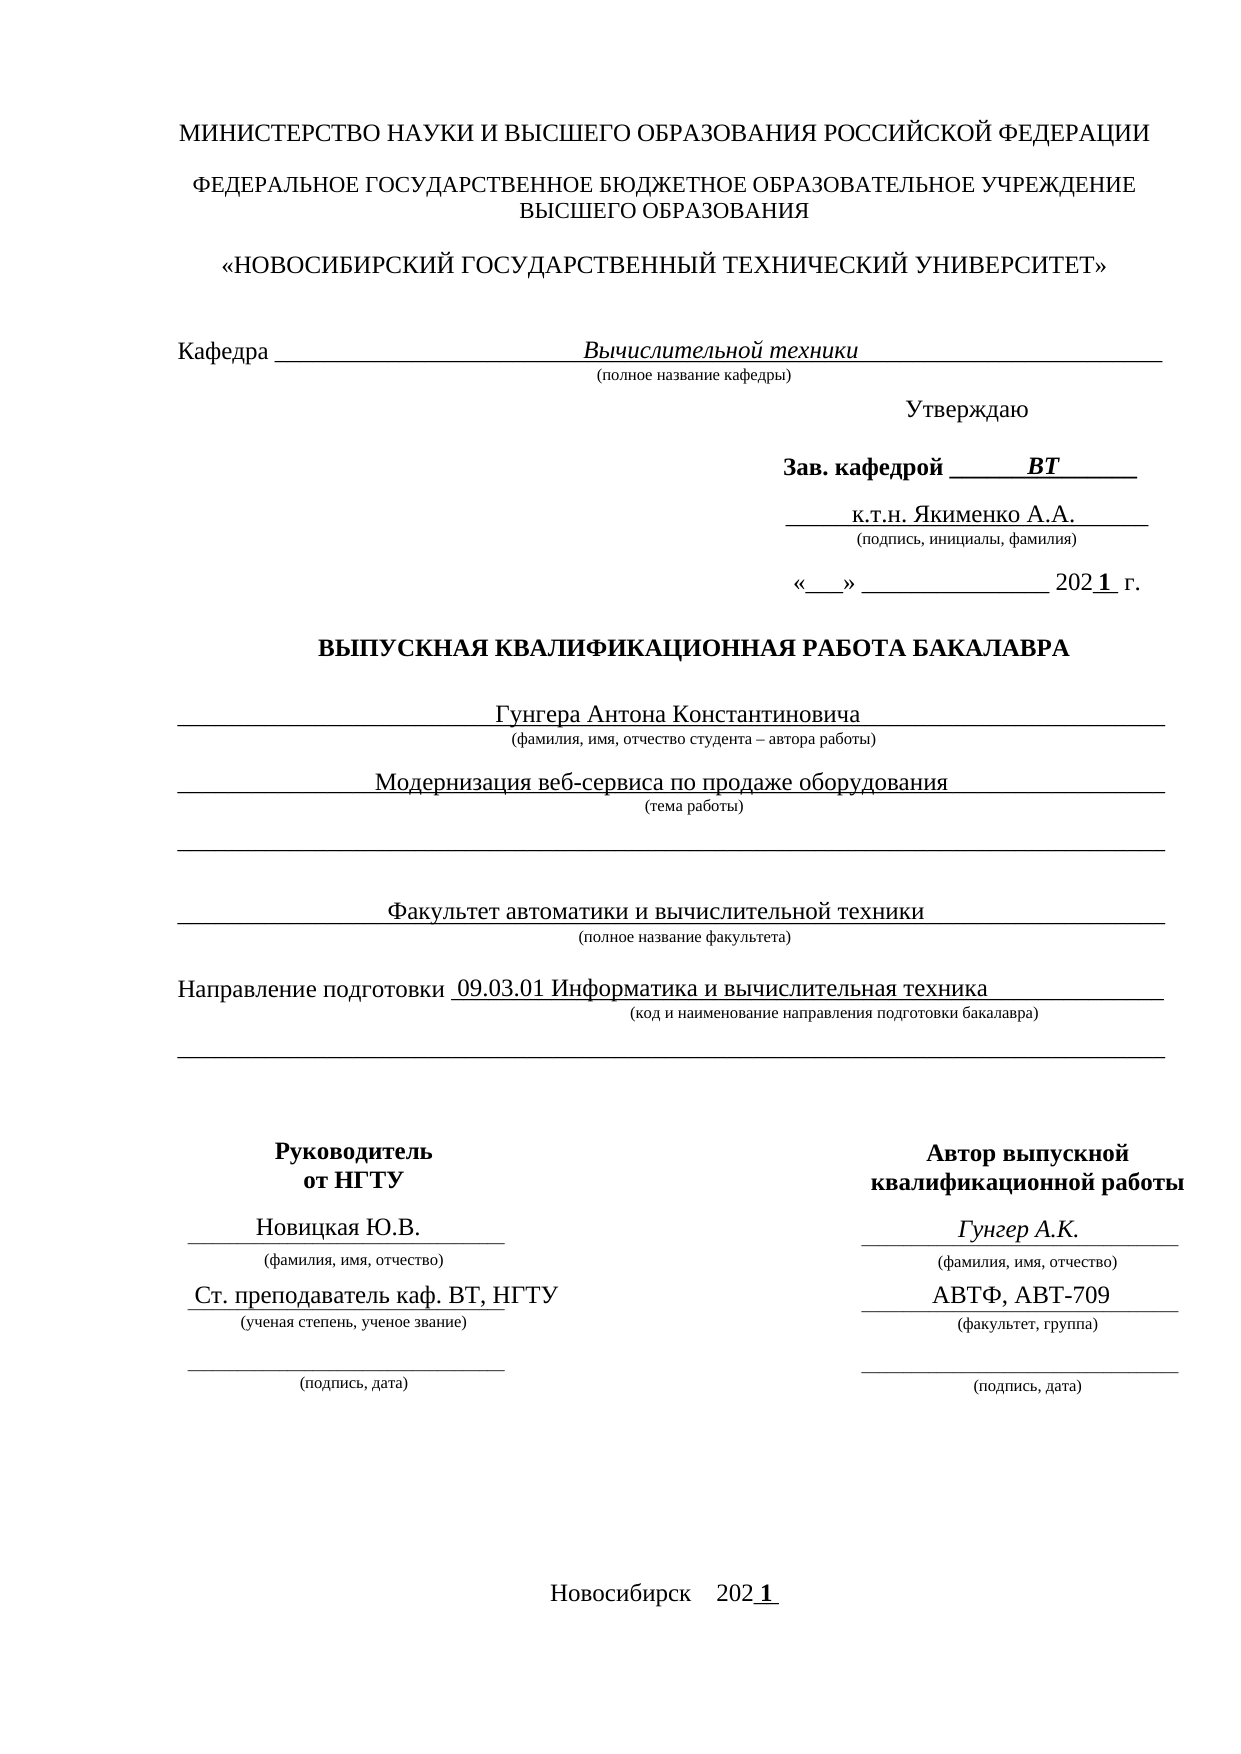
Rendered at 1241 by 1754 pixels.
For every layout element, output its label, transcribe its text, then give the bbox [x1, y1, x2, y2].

text Новосибирск 202__ [177, 1578, 1152, 1607]
text _______________________________________________________________________________ [177, 767, 1211, 796]
text _______________________________________________________________________________ [177, 825, 1211, 854]
text ВЫСШЕГО ОБРАЗОВАНИЯ [177, 197, 1152, 224]
text _______________________________________________________________________________ [177, 700, 1211, 729]
text (фамилия, имя, отчество студента – автора работы) [177, 729, 1211, 748]
text ФЕДЕРАЛЬНОЕ ГОСУДАРСТВЕННОЕ БЮДЖЕТНОЕ ОБРАЗОВАТЕЛЬНОЕ УЧРЕЖДЕНИЕ [177, 171, 1152, 197]
text ВЫПУСКНАЯ КВАЛИФИКАЦИОННАЯ РАБОТА БАКАЛАВРА [177, 633, 1211, 662]
text (полное название кафедры) [177, 365, 1211, 384]
text Кафедра _______________________________________________________________________ [177, 336, 1211, 365]
text _______________________________________________________________________________ [177, 1032, 1211, 1061]
text Направление подготовки _________________________________________________________ [177, 974, 1211, 1003]
text _______________________________________________________________________________ [177, 898, 1211, 927]
text (полное название факультета) [218, 927, 1152, 946]
text «НОВОСИБИРСКИЙ ГОСУДАРСТВЕННЫЙ ТЕХНИЧЕСКИЙ УНИВЕРСИТЕТ» [177, 250, 1152, 279]
text МИНИСТЕРСТВО НАУКИ И ВЫСШЕГО ОБРАЗОВАНИЯ РОССИЙСКОЙ ФЕДЕРАЦИИ [177, 118, 1152, 147]
text (код и наименование направления подготовки бакалавра) [458, 1003, 1211, 1022]
text (тема работы) [177, 796, 1211, 815]
